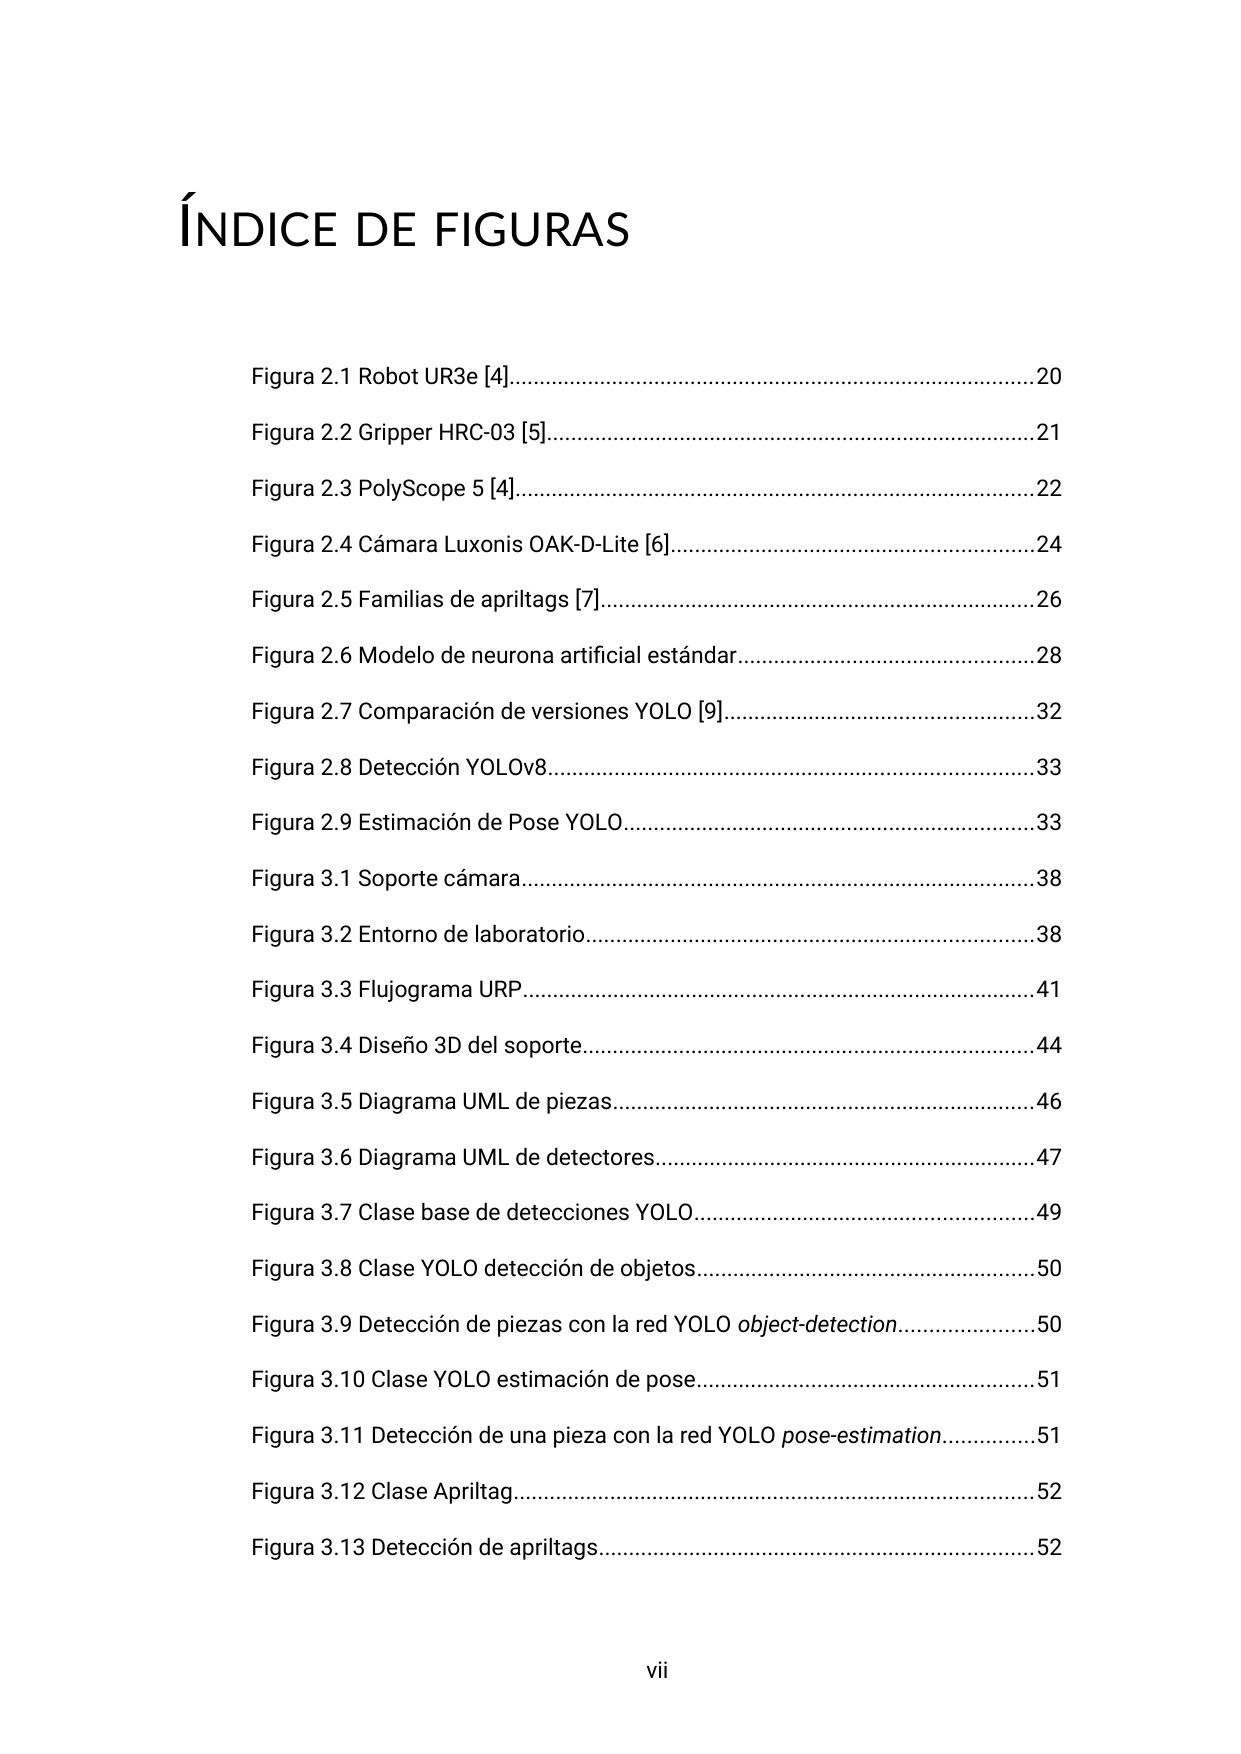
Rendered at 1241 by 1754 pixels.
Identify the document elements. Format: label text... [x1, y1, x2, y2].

text Figura 3.12 Clase Apriltag 52 [177, 1478, 1063, 1505]
text Figura 2.7 Comparación de versiones YOLO [9] 32 [177, 698, 1063, 725]
text Figura 2.2 Gripper HRC-03 [5] 21 [177, 419, 1063, 446]
text Figura 3.10 Clase YOLO estimación de pose 51 [177, 1367, 1063, 1393]
text Figura 3.7 Clase base de detecciones YOLO 49 [177, 1199, 1063, 1226]
text Figura 3.6 Diagrama UML de detectores 47 [177, 1144, 1063, 1171]
text Figura 3.13 Detección de apriltags 52 [177, 1534, 1063, 1561]
text Figura 2.9 Estimación de Pose YOLO 33 [177, 809, 1063, 836]
text Figura 2.1 Robot UR3e [4] 20 [177, 363, 1063, 390]
text Figura 3.9 Detección de piezas con la red YOLO object-detection 50 [177, 1311, 1063, 1338]
text Figura 2.8 Detección YOLOv8 33 [177, 754, 1063, 781]
text Figura 2.3 PolyScope 5 [4] 22 [177, 475, 1063, 502]
text Índice de figuras [177, 189, 1063, 259]
text Figura 2.6 Modelo de neurona artificial estándar 28 [177, 642, 1063, 669]
text Figura 2.5 Familias de apriltags [7] 26 [177, 586, 1063, 613]
text Figura 3.11 Detección de una pieza con la red YOLO pose-estimation 51 [177, 1422, 1063, 1449]
text Figura 3.8 Clase YOLO detección de objetos 50 [177, 1255, 1063, 1282]
text Figura 3.5 Diagrama UML de piezas 46 [177, 1088, 1063, 1115]
text Figura 3.2 Entorno de laboratorio 38 [177, 921, 1063, 948]
text Figura 3.4 Diseño 3D del soporte 44 [177, 1032, 1063, 1059]
text Figura 3.3 Flujograma URP 41 [177, 977, 1063, 1003]
text Figura 3.1 Soporte cámara 38 [177, 865, 1063, 892]
text Figura 2.4 Cámara Luxonis OAK-D-Lite [6] 24 [177, 531, 1063, 558]
